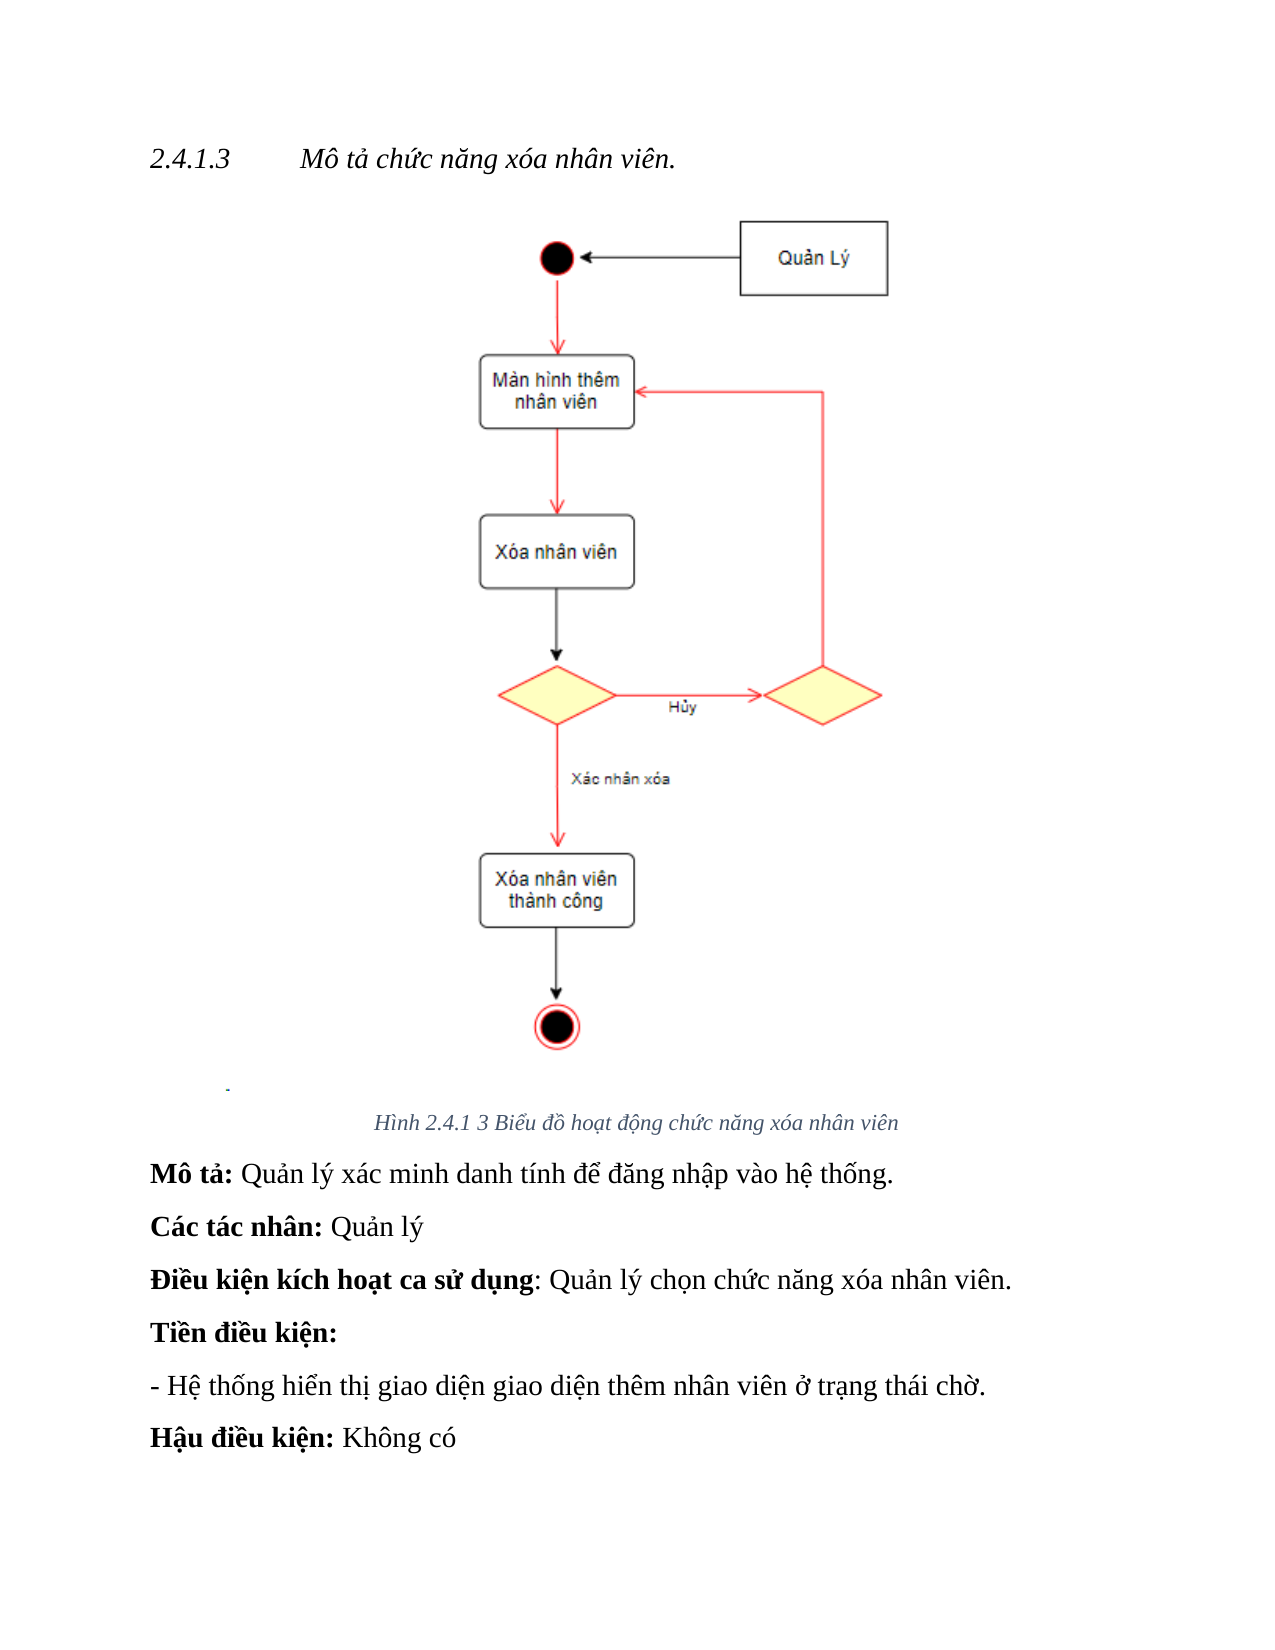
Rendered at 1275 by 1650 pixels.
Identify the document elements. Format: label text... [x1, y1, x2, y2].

text Mô tả: Quản lý xác minh danh tính để đăng nhập vào hệ thống. [150, 1157, 1125, 1190]
text Tiền điều kiện: [150, 1315, 1125, 1348]
text - Hệ thống hiển thị giao diện giao diện thêm nhân viên ở trạng thái chờ. [150, 1368, 1125, 1401]
text Điều kiện kích hoạt ca sử dụng: Quản lý chọn chức năng xóa nhân viên. [150, 1262, 1125, 1296]
picture [225, 179, 1050, 1091]
subtitle Mô tả chức năng xóa nhân viên. [150, 150, 1125, 173]
text Hậu điều kiện: Không có [150, 1421, 1125, 1454]
text Các tác nhân: Quản lý [150, 1209, 1125, 1243]
text Hình 2.4.1 3 Biểu đồ hoạt động chức năng xóa nhân viên [150, 1109, 1125, 1136]
